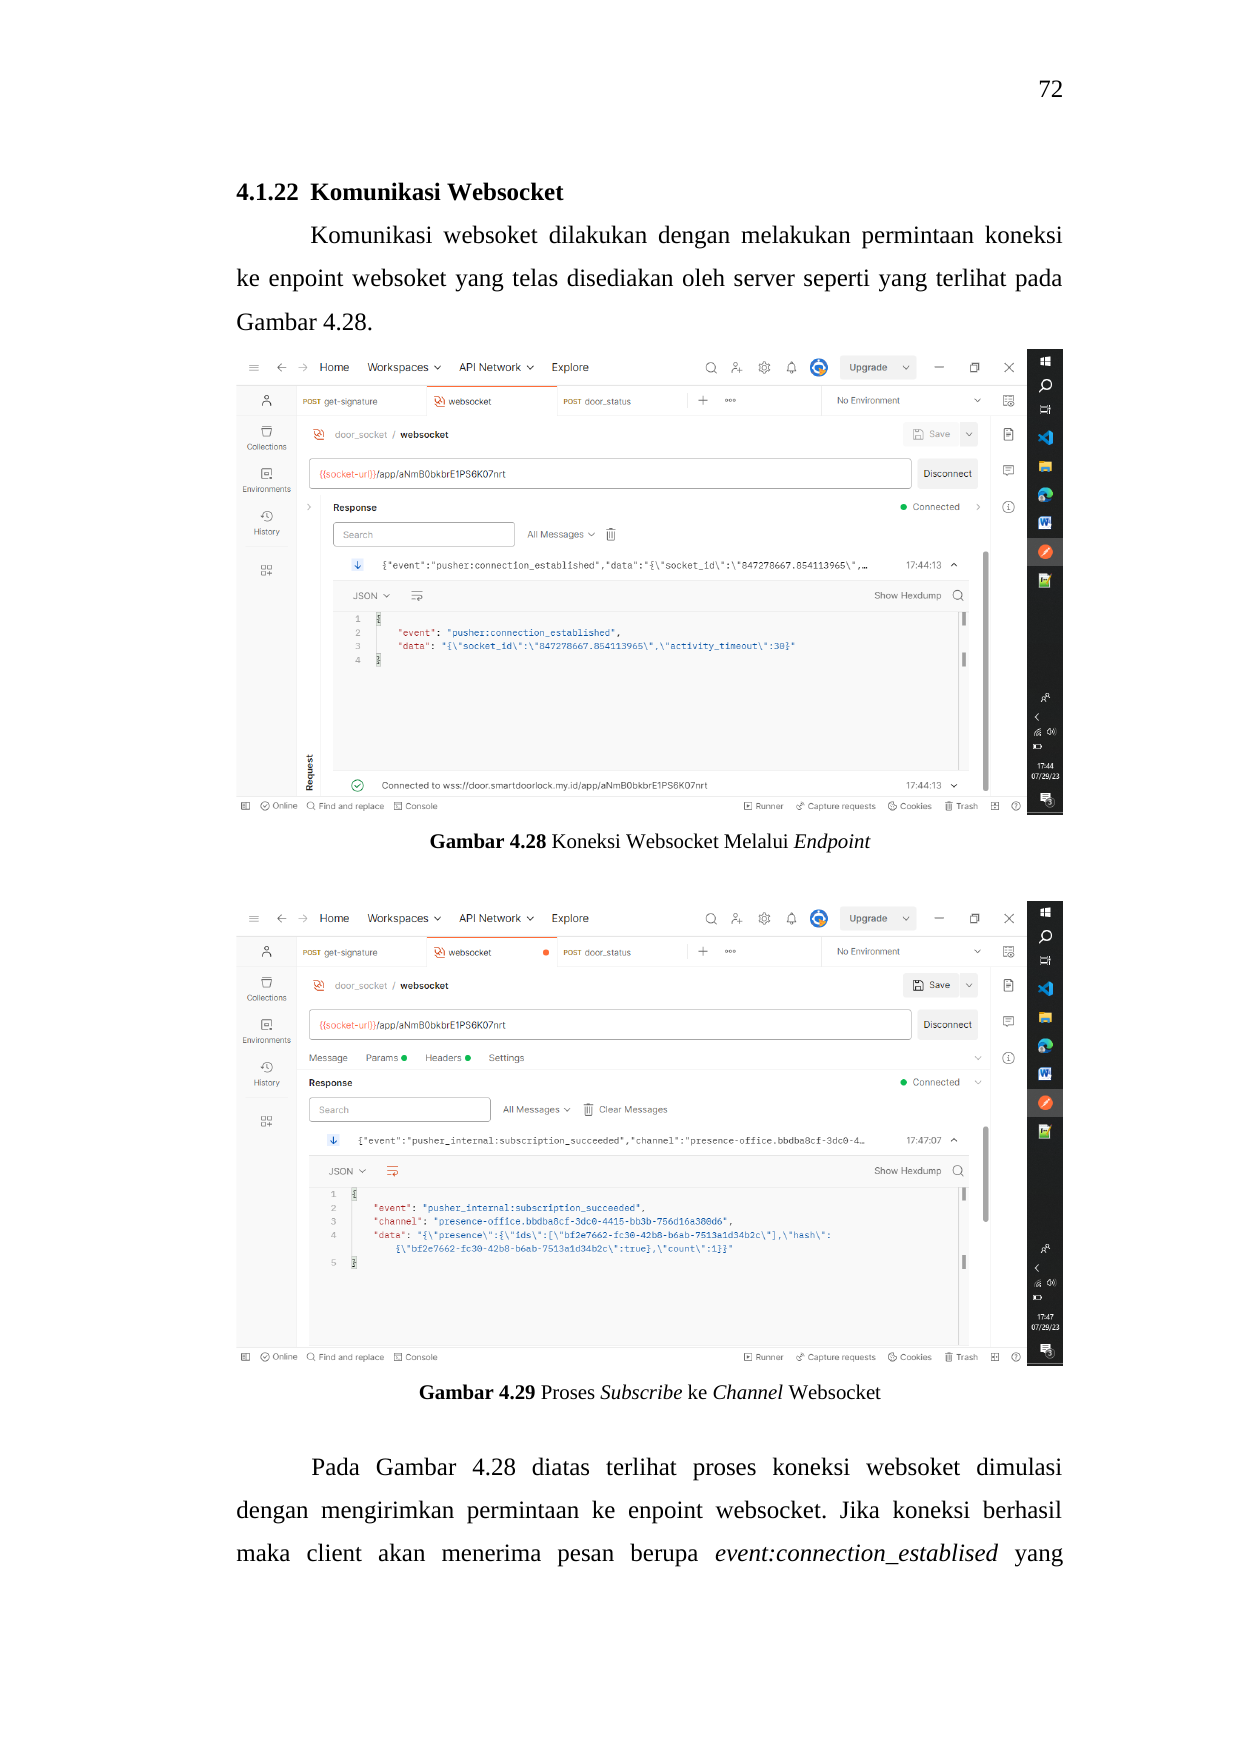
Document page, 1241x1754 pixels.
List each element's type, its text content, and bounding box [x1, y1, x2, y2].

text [236, 1452, 1063, 1567]
text Gambar 4.29 Proses Subscribe ke Channel Websocket [236, 1380, 1063, 1404]
text Komunikasi Websocket [236, 177, 1063, 206]
picture [236, 901, 1063, 1366]
text Komunikasi websoket dilakukan dengan melakukan permintaan koneksi ke enpoint websoket yang telas disediakan oleh server seperti yang terlihat pada Gambar 4.28. [236, 220, 1063, 335]
picture [236, 349, 1063, 815]
text Gambar 4.28 Koneksi Websocket Melalui Endpoint [236, 829, 1063, 853]
